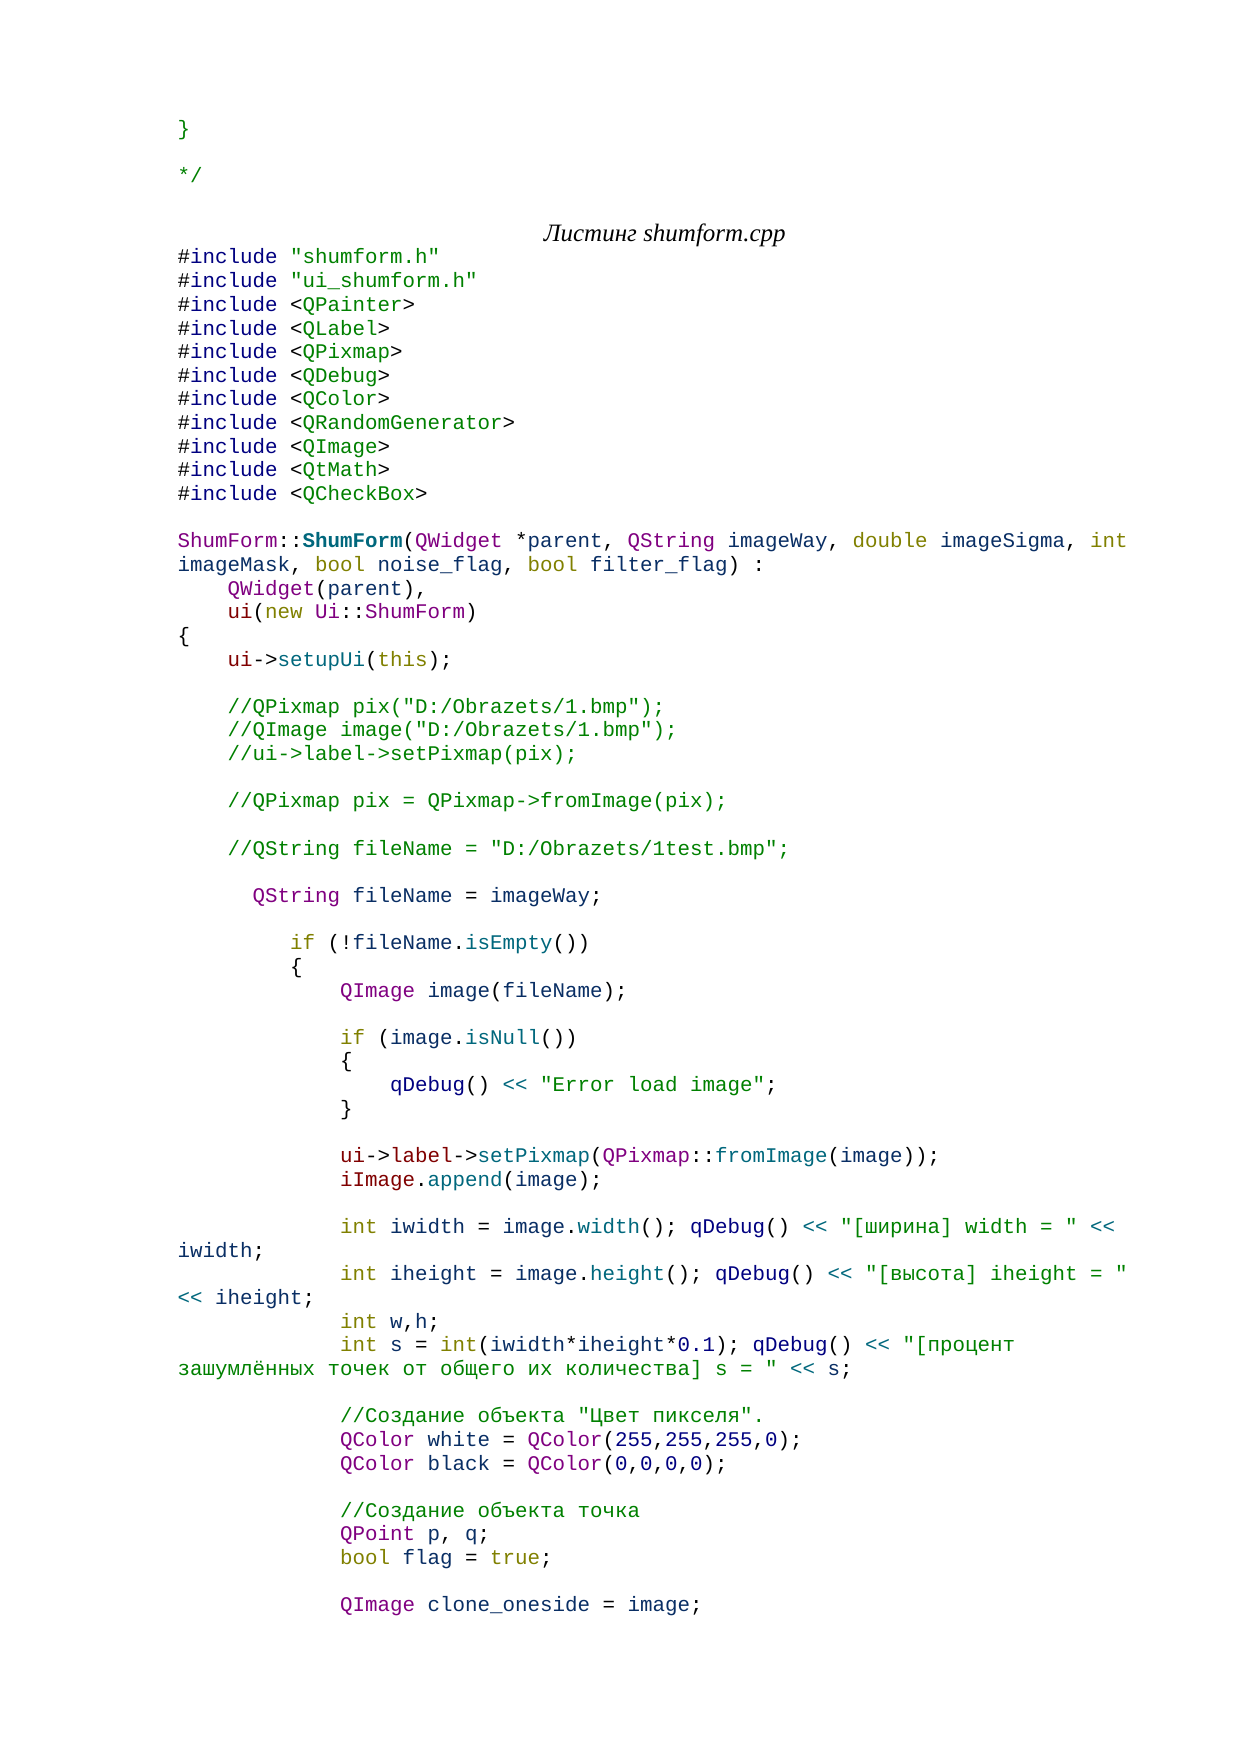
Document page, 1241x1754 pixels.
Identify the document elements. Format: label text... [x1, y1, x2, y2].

text QColor black = QColor(0,0,0,0); [177, 1452, 1152, 1476]
text QPoint p, q; [177, 1523, 1152, 1547]
text #include <QLabel> [177, 317, 1152, 341]
text //Создание объекта точка [177, 1500, 1152, 1523]
text Листинг shumform.cpp [177, 218, 1152, 247]
text #include <QPixmap> [177, 341, 1152, 365]
text */ [177, 165, 1152, 189]
text //QString fileName = "D:/Obrazets/1test.bmp"; [177, 838, 1152, 861]
text iImage.append(image); [177, 1169, 1152, 1192]
text ui->label->setPixmap(QPixmap::fromImage(image)); [177, 1145, 1152, 1169]
text if (image.isNull()) [177, 1027, 1152, 1051]
text QColor white = QColor(255,255,255,0); [177, 1429, 1152, 1452]
text #include <QColor> [177, 388, 1152, 412]
text int s = int(iwidth*iheight*0.1); qDebug() << "[процент зашумлённых точек от общего их количества] s = " << s; [177, 1334, 1152, 1382]
text #include "ui_shumform.h" [177, 270, 1152, 294]
text ui(new Ui::ShumForm) [177, 601, 1152, 625]
text if (!fileName.isEmpty()) [177, 932, 1152, 956]
text //ui->label->setPixmap(pix); [177, 743, 1152, 767]
text QString fileName = imageWay; [177, 885, 1152, 909]
text QWidget(parent), [177, 578, 1152, 601]
text #include "shumform.h" [177, 247, 1152, 270]
text #include <QCheckBox> [177, 483, 1152, 507]
text qDebug() << "Error load image"; [177, 1074, 1152, 1098]
text int iheight = image.height(); qDebug() << "[высота] iheight = " << iheight; [177, 1263, 1152, 1311]
text #include <QImage> [177, 436, 1152, 459]
text { [177, 956, 1152, 979]
text } [177, 118, 1152, 142]
text #include <QtMath> [177, 459, 1152, 483]
text #include <QPainter> [177, 294, 1152, 317]
text QImage clone_oneside = image; [177, 1594, 1152, 1618]
text { [177, 1051, 1152, 1074]
text QImage image(fileName); [177, 979, 1152, 1003]
text //QPixmap pix = QPixmap->fromImage(pix); [177, 790, 1152, 814]
text //QImage image("D:/Obrazets/1.bmp"); [177, 719, 1152, 743]
text //Создание объекта "Цвет пикселя". [177, 1405, 1152, 1429]
text { [177, 625, 1152, 648]
text #include <QRandomGenerator> [177, 412, 1152, 436]
text bool flag = true; [177, 1547, 1152, 1571]
text ui->setupUi(this); [177, 648, 1152, 672]
text int iwidth = image.width(); qDebug() << "[ширина] width = " << iwidth; [177, 1216, 1152, 1263]
text #include <QDebug> [177, 365, 1152, 388]
text ShumForm::ShumForm(QWidget *parent, QString imageWay, double imageSigma, int imageMask, bool noise_flag, bool filter_flag) : [177, 530, 1152, 578]
text //QPixmap pix("D:/Obrazets/1.bmp"); [177, 696, 1152, 719]
text int w,h; [177, 1311, 1152, 1334]
text } [177, 1098, 1152, 1121]
